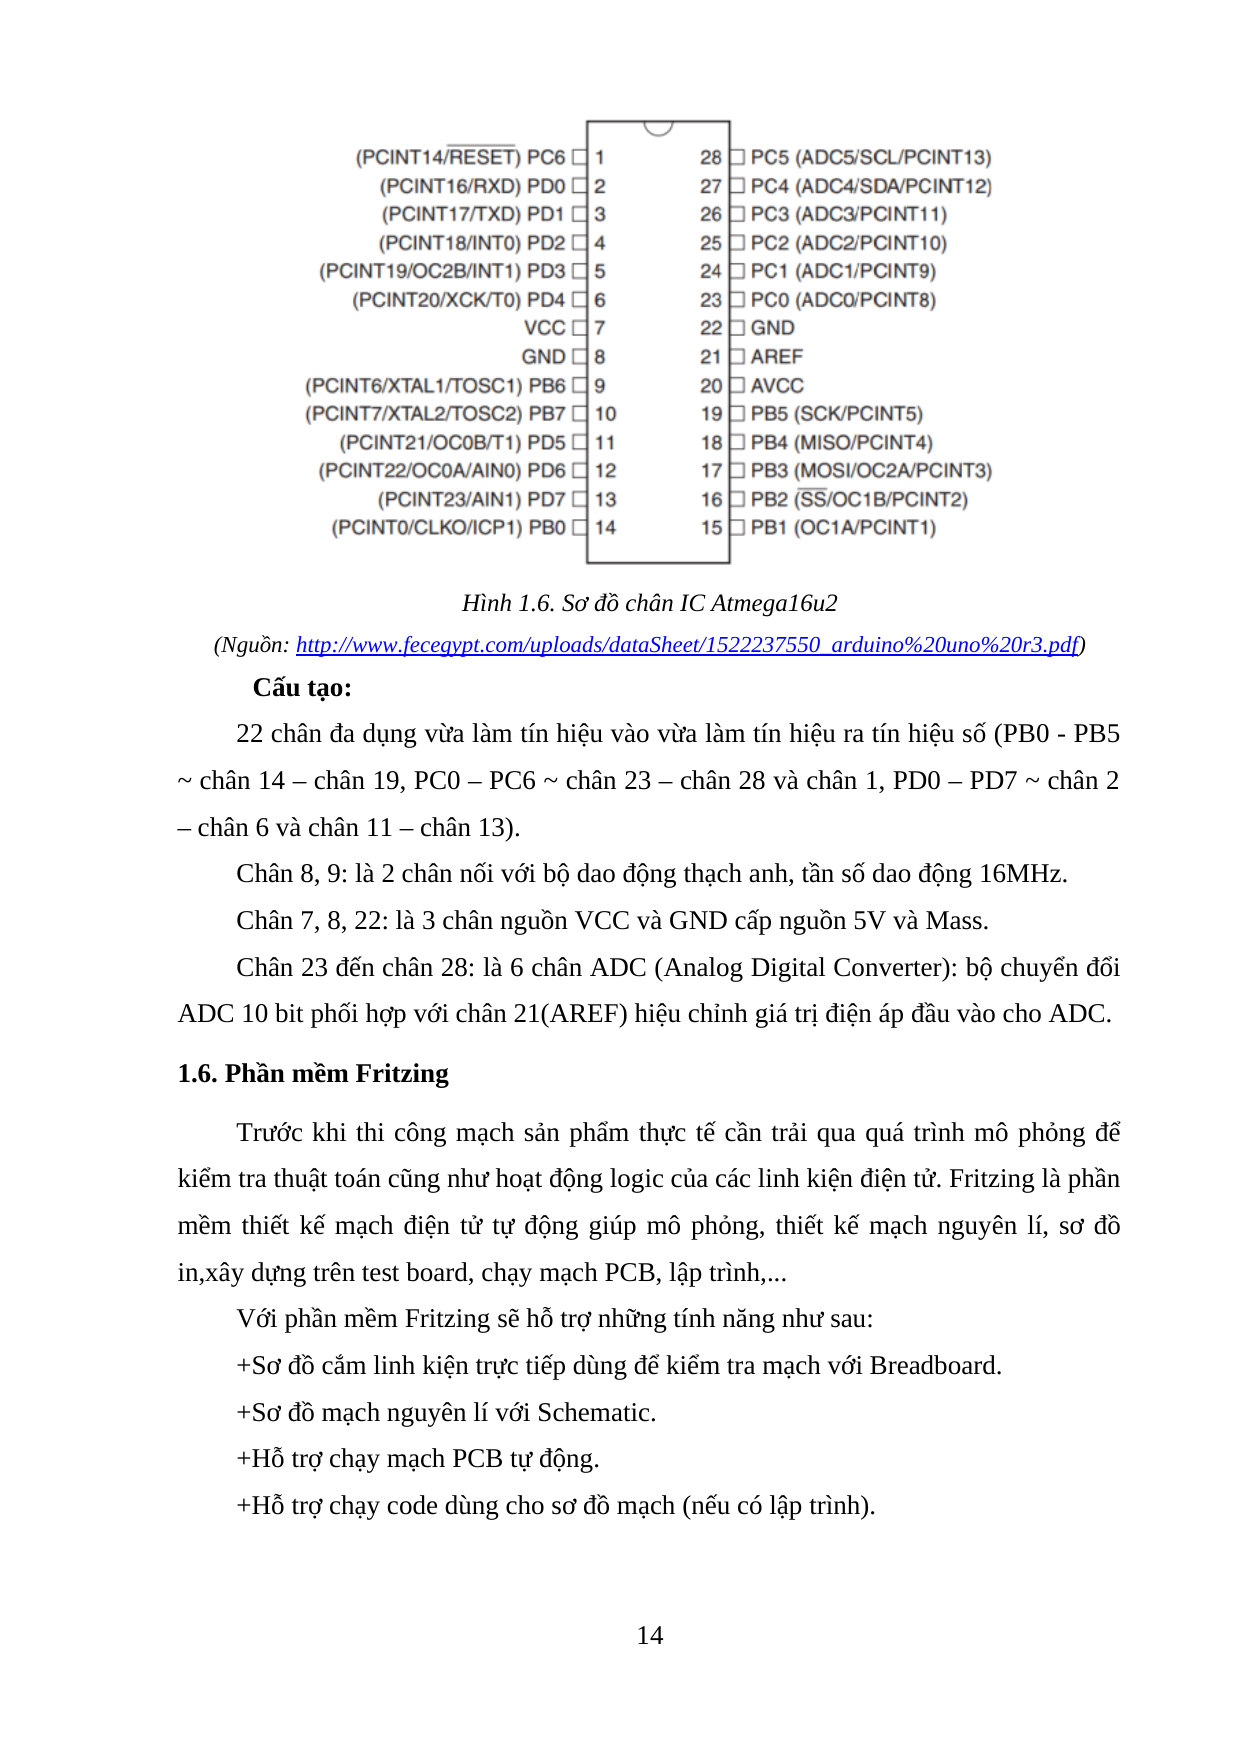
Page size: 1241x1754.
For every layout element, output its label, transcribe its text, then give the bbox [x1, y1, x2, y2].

text Chân 23 đến chân 28: là 6 chân ADC (Analog Digital Converter): bộ chuyển đổi ADC 10 bit phối hợp với chân 21(AREF) hiệu chỉnh giá trị điện áp đầu vào cho ADC. [177, 951, 1122, 1029]
picture [300, 118, 999, 573]
text Cấu tạo: [177, 671, 1122, 702]
text Trước khi thi công mạch sản phẩm thực tế cần trải qua quá trình mô phỏng để kiểm tra thuật toán cũng như hoạt động logic của các linh kiện điện tử. Fritzing là phần mềm thiết kế mạch điện tử tự động giúp mô phỏng, thiết kế mạch nguyên lí, sơ đồ in,xây dựng trên test board, chạy mạch PCB, lập trình,... [177, 1116, 1122, 1287]
text +Hỗ trợ chạy mạch PCB tự động. [177, 1443, 1122, 1474]
text +Hỗ trợ chạy code dùng cho sơ đồ mạch (nếu có lập trình). [177, 1489, 1122, 1520]
text Chân 8, 9: là 2 chân nối với bộ dao động thạch anh, tần số dao động 16MHz. [177, 858, 1122, 889]
subtitle 1.6. Phần mềm Fritzing [177, 1057, 1122, 1088]
text Với phần mềm Fritzing sẽ hỗ trợ những tính năng như sau: [177, 1303, 1122, 1334]
text +Sơ đồ mạch nguyên lí với Schematic. [177, 1396, 1122, 1427]
text Hình 1.6. Sơ đồ chân IC Atmega16u2 [177, 588, 1122, 617]
text (Nguồn: http://www.fecegypt.com/uploads/dataSheet/1522237550_arduino%20uno%20r3.pdf) [177, 631, 1122, 658]
text +Sơ đồ cắm linh kiện trực tiếp dùng để kiểm tra mạch với Breadboard. [177, 1349, 1122, 1380]
text 22 chân đa dụng vừa làm tín hiệu vào vừa làm tín hiệu ra tín hiệu số (PB0 - PB5 ~ chân 14 – chân 19, PC0 – PC6 ~ chân 23 – chân 28 và chân 1, PD0 – PD7 ~ chân 2 – chân 6 và chân 11 – chân 13). [177, 718, 1122, 842]
text Chân 7, 8, 22: là 3 chân nguồn VCC và GND cấp nguồn 5V và Mass. [177, 904, 1122, 935]
